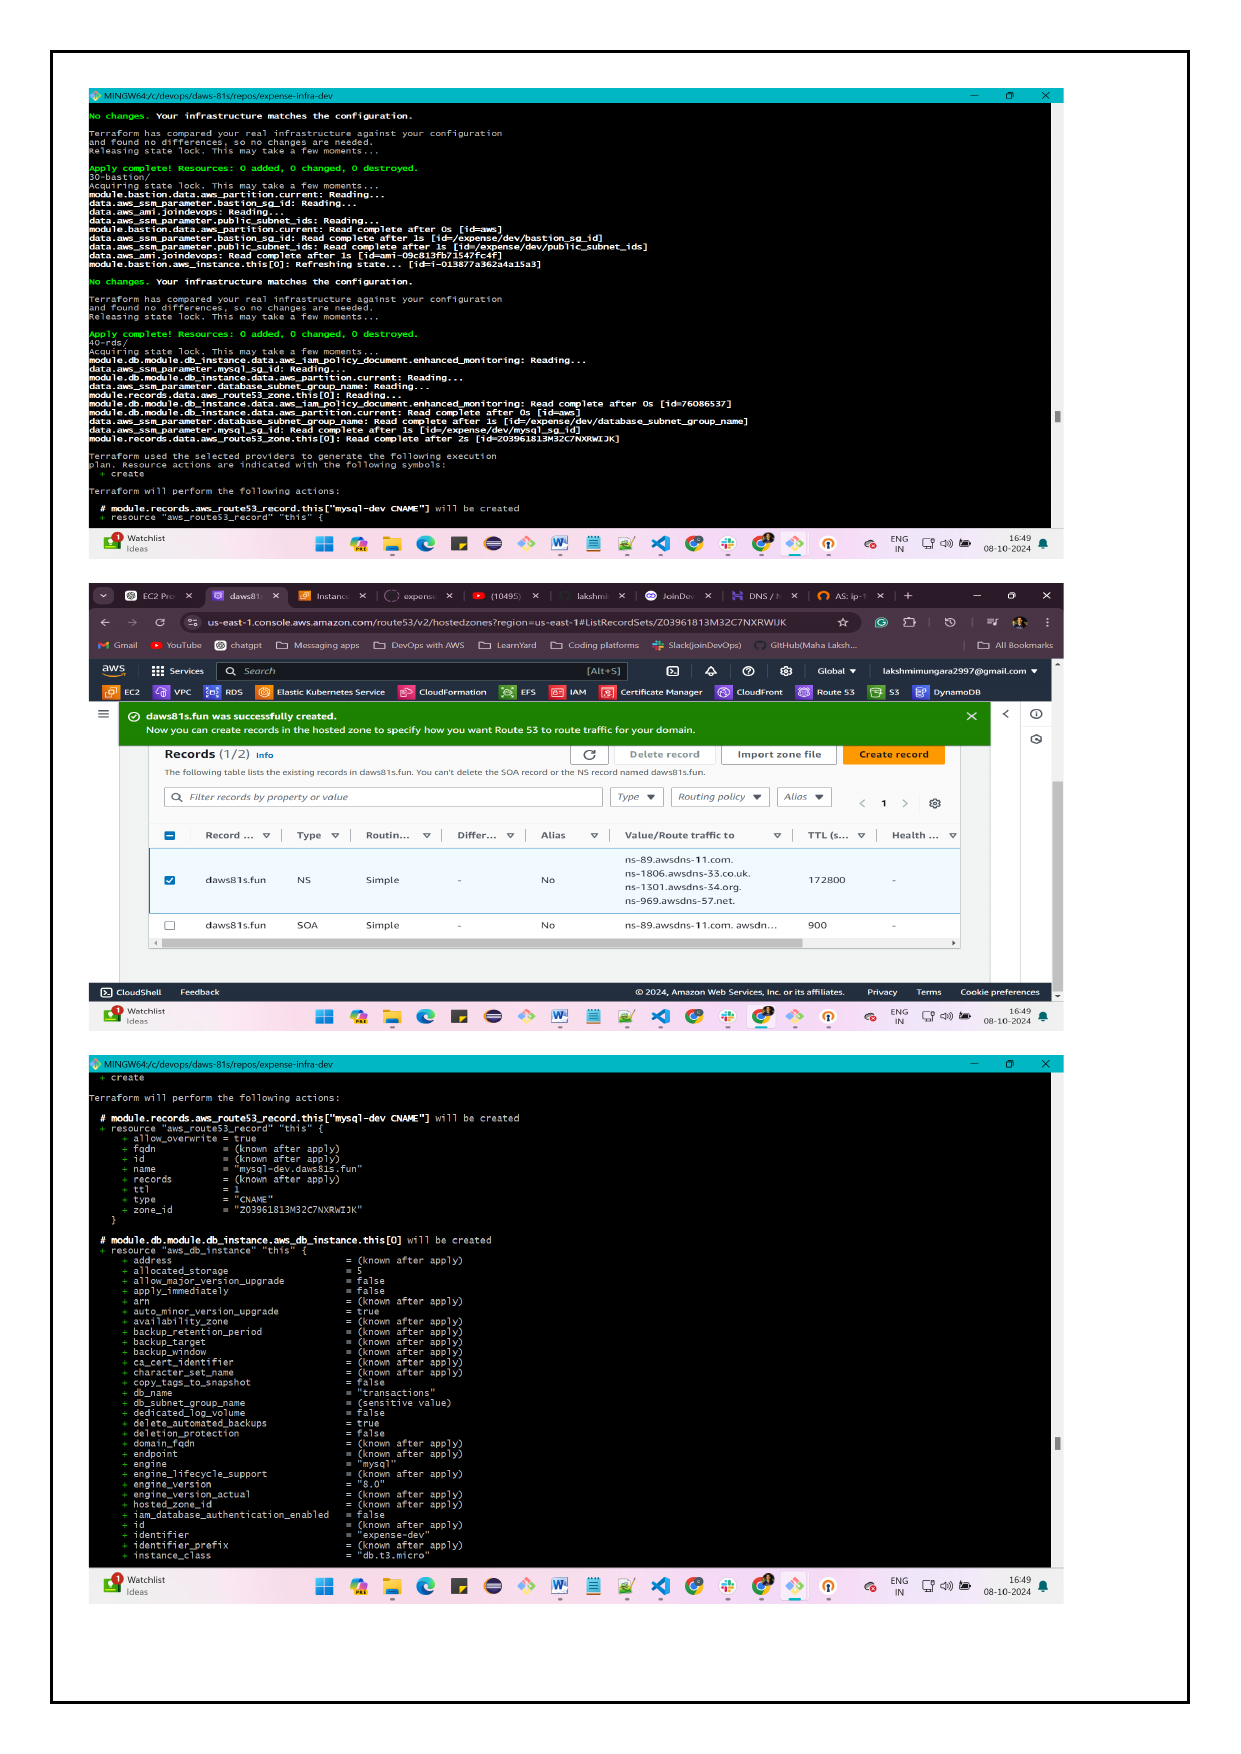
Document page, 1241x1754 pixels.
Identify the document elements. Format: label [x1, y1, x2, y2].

picture [88, 1055, 1064, 1604]
picture [88, 583, 1064, 1031]
picture [88, 88, 1064, 559]
